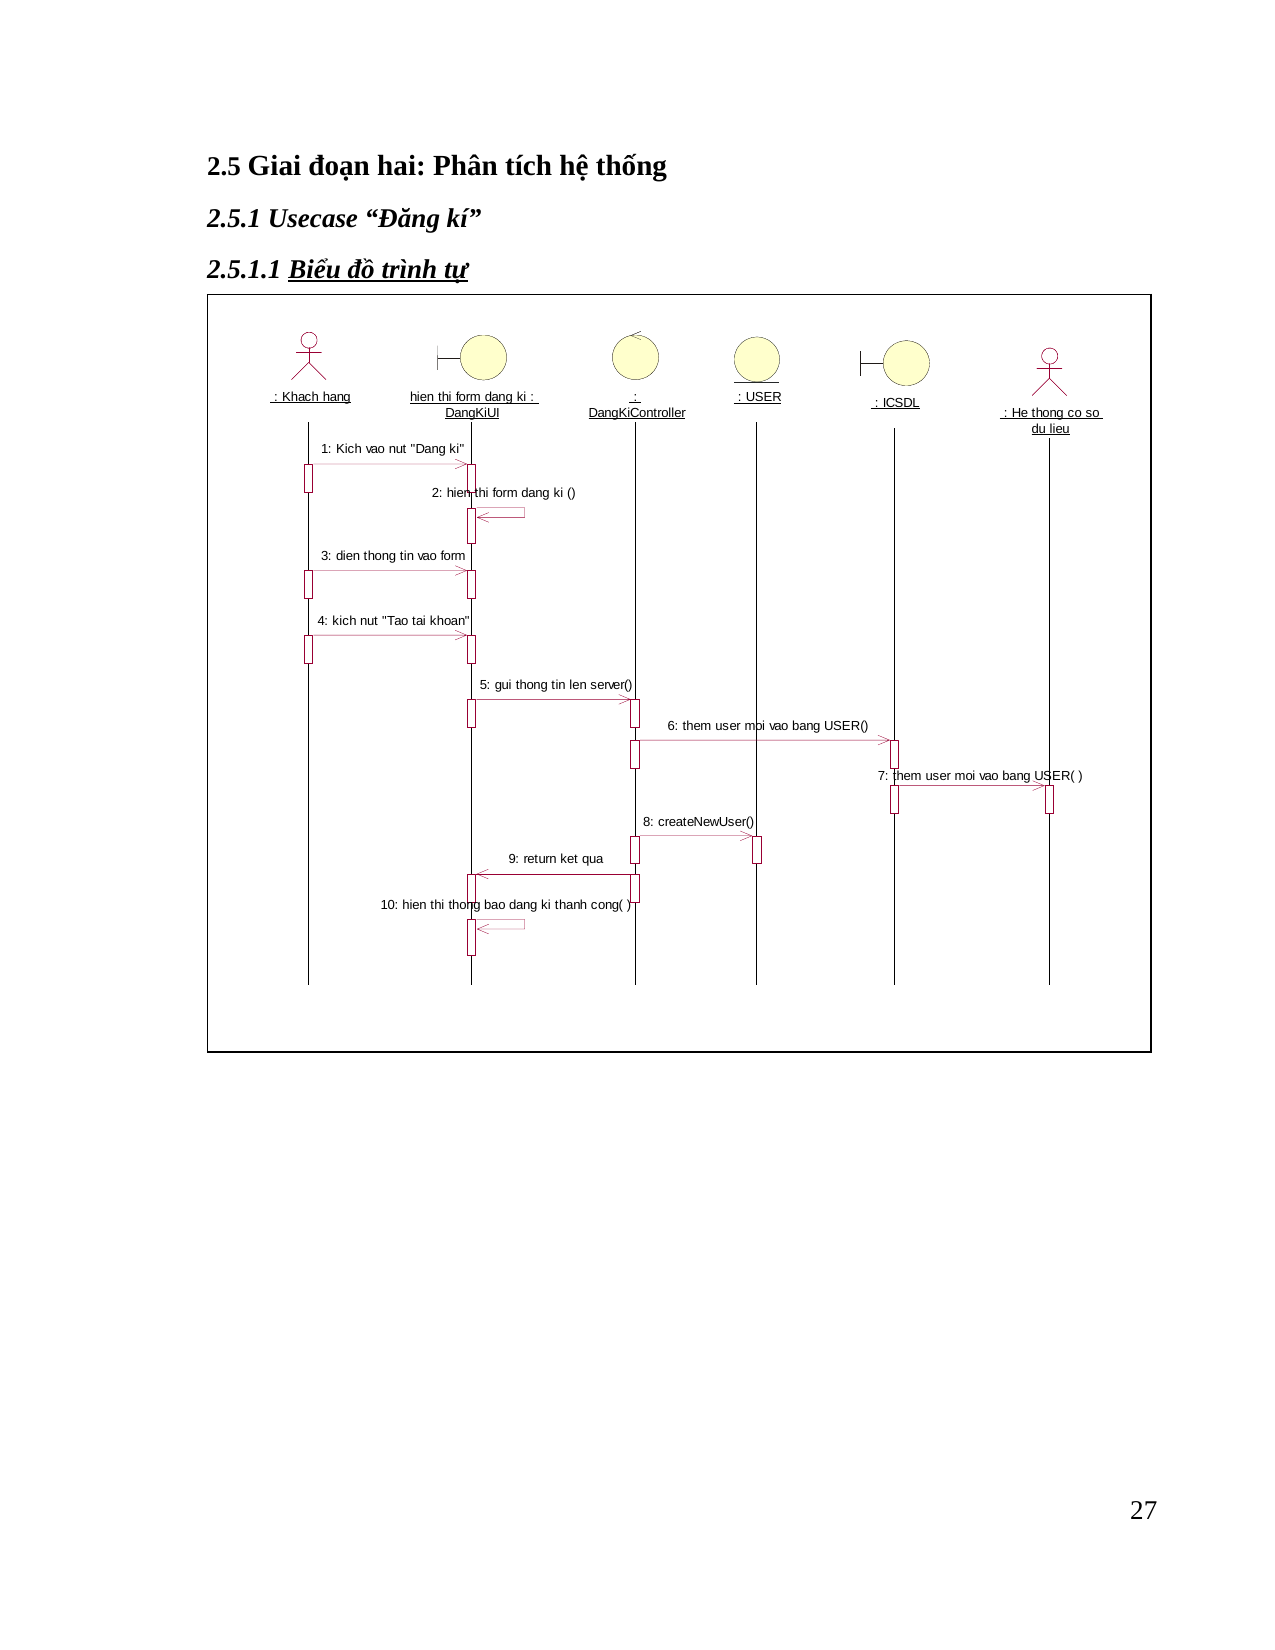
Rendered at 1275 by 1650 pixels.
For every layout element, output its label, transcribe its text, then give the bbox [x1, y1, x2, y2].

subtitle Giai đoạn hai: Phân tích hệ thống [207, 148, 1157, 181]
subtitle Usecase “Đăng kí” [207, 202, 1157, 233]
subtitle Biểu đồ trình tự [207, 253, 1157, 284]
